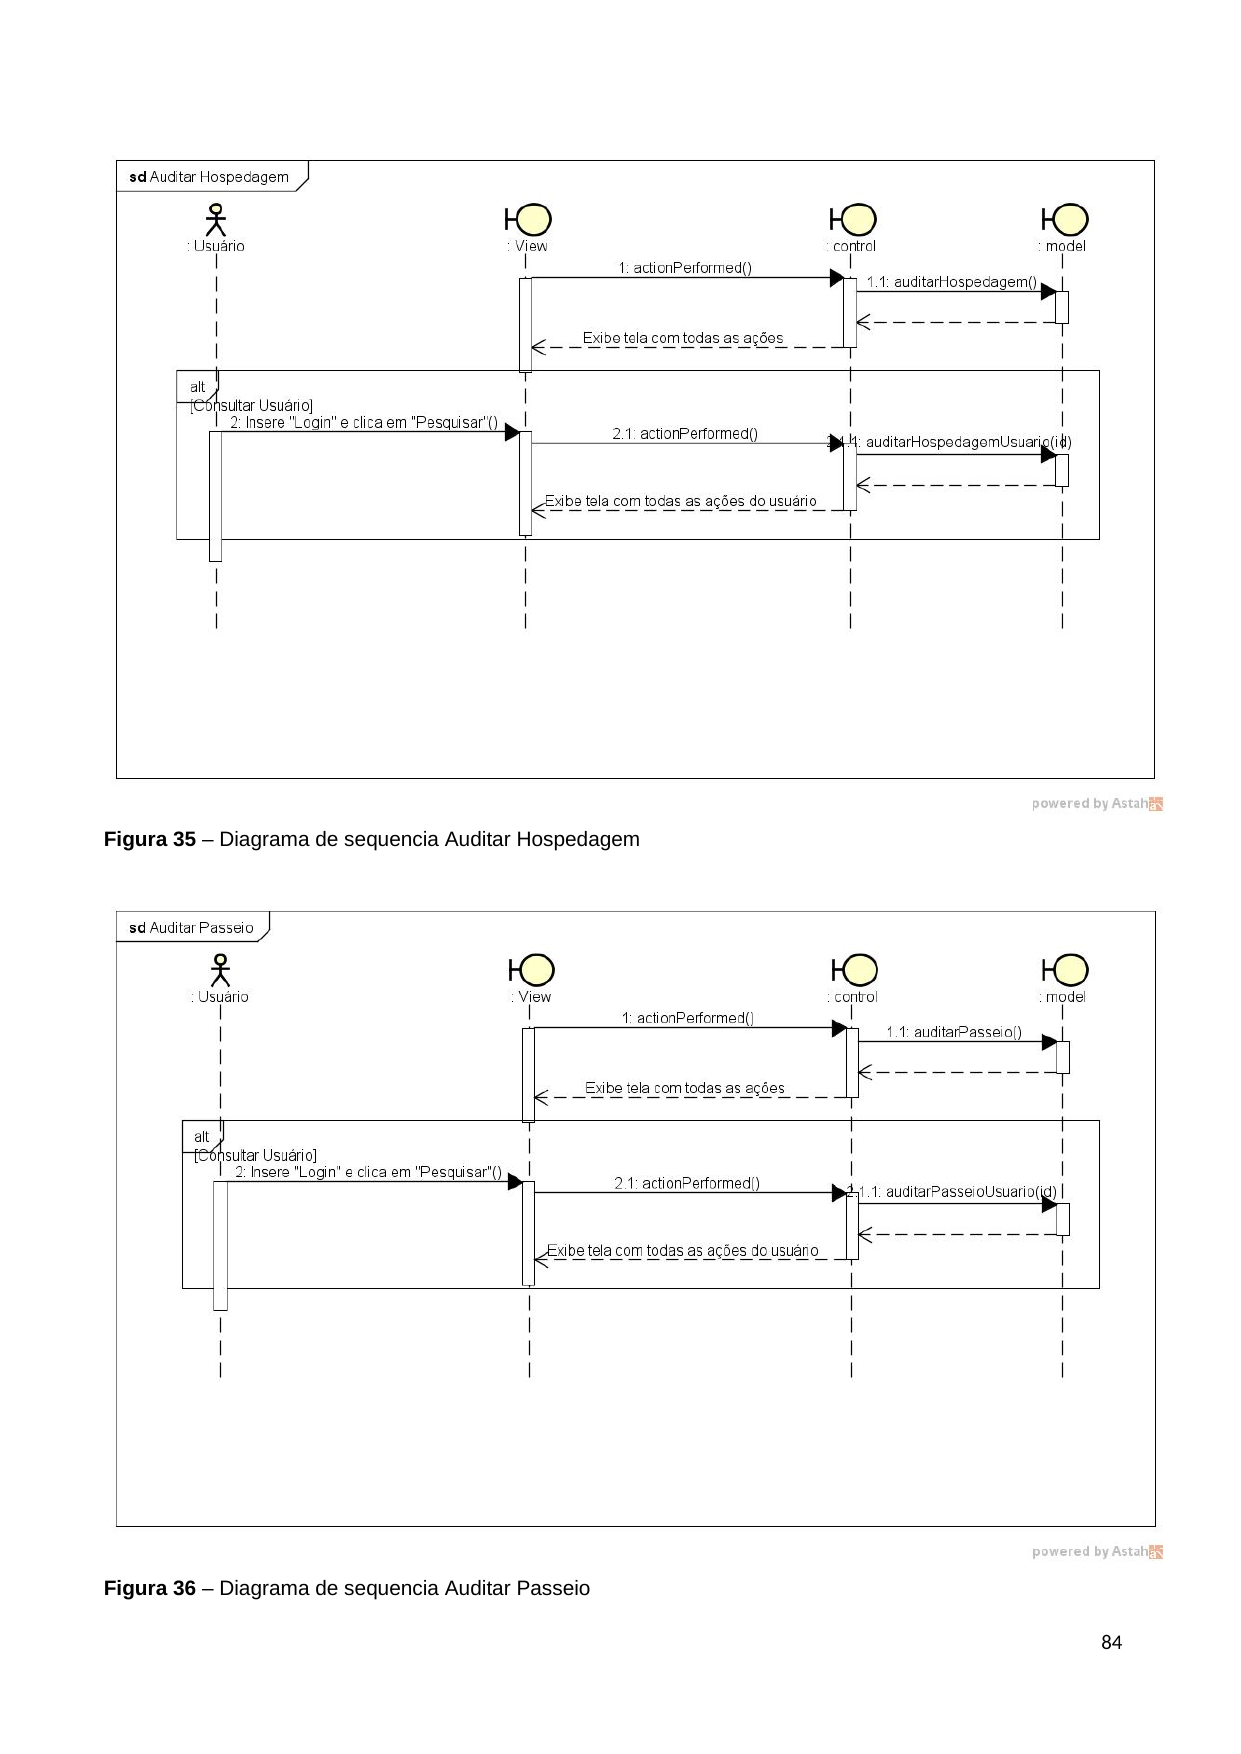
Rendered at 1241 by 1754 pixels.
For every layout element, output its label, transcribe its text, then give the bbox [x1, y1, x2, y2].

picture [103, 147, 1167, 815]
text Figura 36 – Diagrama de sequencia Auditar Passeio [103, 1576, 1122, 1599]
picture [103, 898, 1167, 1563]
text Figura 35 – Diagrama de sequencia Auditar Hospedagem [103, 815, 1122, 851]
